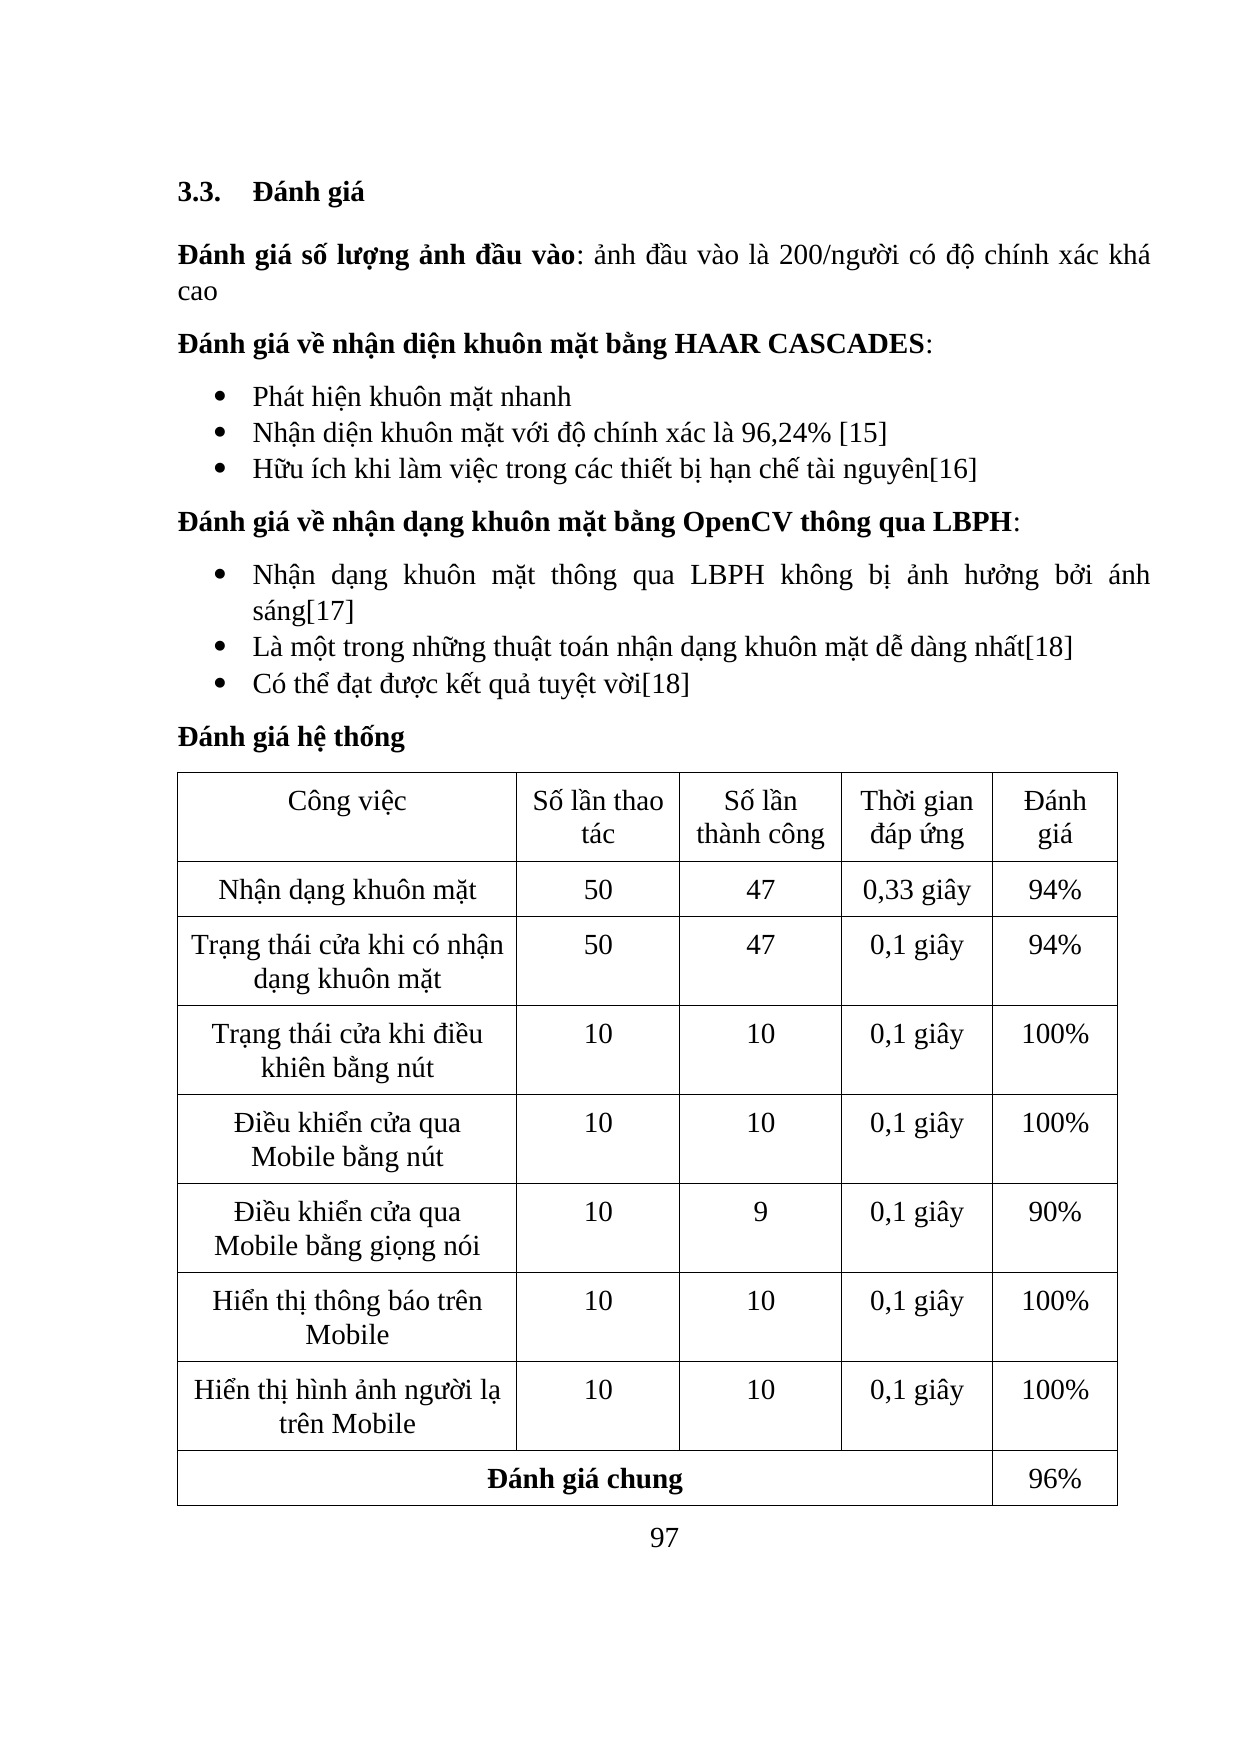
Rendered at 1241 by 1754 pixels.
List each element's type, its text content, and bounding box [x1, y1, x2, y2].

table_cell Nhận dạng khuôn mặt [178, 862, 516, 916]
table_cell 94% [993, 917, 1117, 1005]
table_cell 9 [680, 1184, 841, 1272]
table_cell 100% [993, 1006, 1117, 1094]
table_header Đánh giá [993, 773, 1117, 861]
list Có thể đạt được kết quả tuyệt vời[18] [215, 666, 1152, 699]
table_cell 0,1 giây [842, 1362, 992, 1450]
text Đánh giá hệ thống [177, 719, 1152, 752]
table_cell Điều khiển cửa qua Mobile bằng nút [178, 1095, 516, 1183]
table_cell 90% [993, 1184, 1117, 1272]
table_cell 10 [680, 1095, 841, 1183]
text Đánh giá số lượng ảnh đầu vào: ảnh đầu vào là 200/người có độ chính xác khá cao [177, 237, 1152, 307]
table_cell Đánh giá chung [178, 1451, 992, 1505]
table_cell 0,1 giây [842, 1184, 992, 1272]
table_cell 10 [517, 1273, 679, 1361]
list Phát hiện khuôn mặt nhanh [215, 379, 1152, 413]
list Nhận diện khuôn mặt với độ chính xác là 96,24% [15] [215, 415, 1152, 449]
table_cell 10 [517, 1006, 679, 1094]
table_cell 50 [517, 862, 679, 916]
table_cell Hiển thị hình ảnh người lạ trên Mobile [178, 1362, 516, 1450]
table_cell 10 [517, 1184, 679, 1272]
table_cell 10 [680, 1273, 841, 1361]
table_cell 10 [517, 1095, 679, 1183]
table_cell 10 [680, 1006, 841, 1094]
table_cell Hiển thị thông báo trên Mobile [178, 1273, 516, 1361]
table_cell Điều khiển cửa qua Mobile bằng giọng nói [178, 1184, 516, 1272]
table_cell 96% [993, 1451, 1117, 1505]
table_cell 10 [517, 1362, 679, 1450]
table_header Công việc [178, 773, 516, 861]
table_cell 0,1 giây [842, 1273, 992, 1361]
table_cell Trạng thái cửa khi có nhận dạng khuôn mặt [178, 917, 516, 1005]
table_cell 47 [680, 917, 841, 1005]
text Đánh giá về nhận diện khuôn mặt bằng HAAR CASCADES: [177, 326, 1152, 360]
table_cell 47 [680, 862, 841, 916]
list Là một trong những thuật toán nhận dạng khuôn mặt dễ dàng nhất[18] [215, 629, 1152, 663]
table_header Số lần thao tác [517, 773, 679, 861]
table_cell 0,1 giây [842, 917, 992, 1005]
table_cell 0,1 giây [842, 1095, 992, 1183]
list Hữu ích khi làm việc trong các thiết bị hạn chế tài nguyên[16] [215, 451, 1152, 485]
table_cell 100% [993, 1362, 1117, 1450]
table_cell 100% [993, 1273, 1117, 1361]
table_cell 0,1 giây [842, 1006, 992, 1094]
table_header Thời gian đáp ứng [842, 773, 992, 861]
table_cell 0,33 giây [842, 862, 992, 916]
subtitle Đánh giá [177, 174, 1152, 208]
table_header Số lần thành công [680, 773, 841, 861]
table_cell 94% [993, 862, 1117, 916]
table_cell 100% [993, 1095, 1117, 1183]
table_cell 50 [517, 917, 679, 1005]
table_cell Trạng thái cửa khi điều khiên bằng nút [178, 1006, 516, 1094]
table_cell 10 [680, 1362, 841, 1450]
list Nhận dạng khuôn mặt thông qua LBPH không bị ảnh hưởng bởi ánh sáng[17] [215, 557, 1152, 627]
text Đánh giá về nhận dạng khuôn mặt bằng OpenCV thông qua LBPH: [177, 504, 1152, 538]
